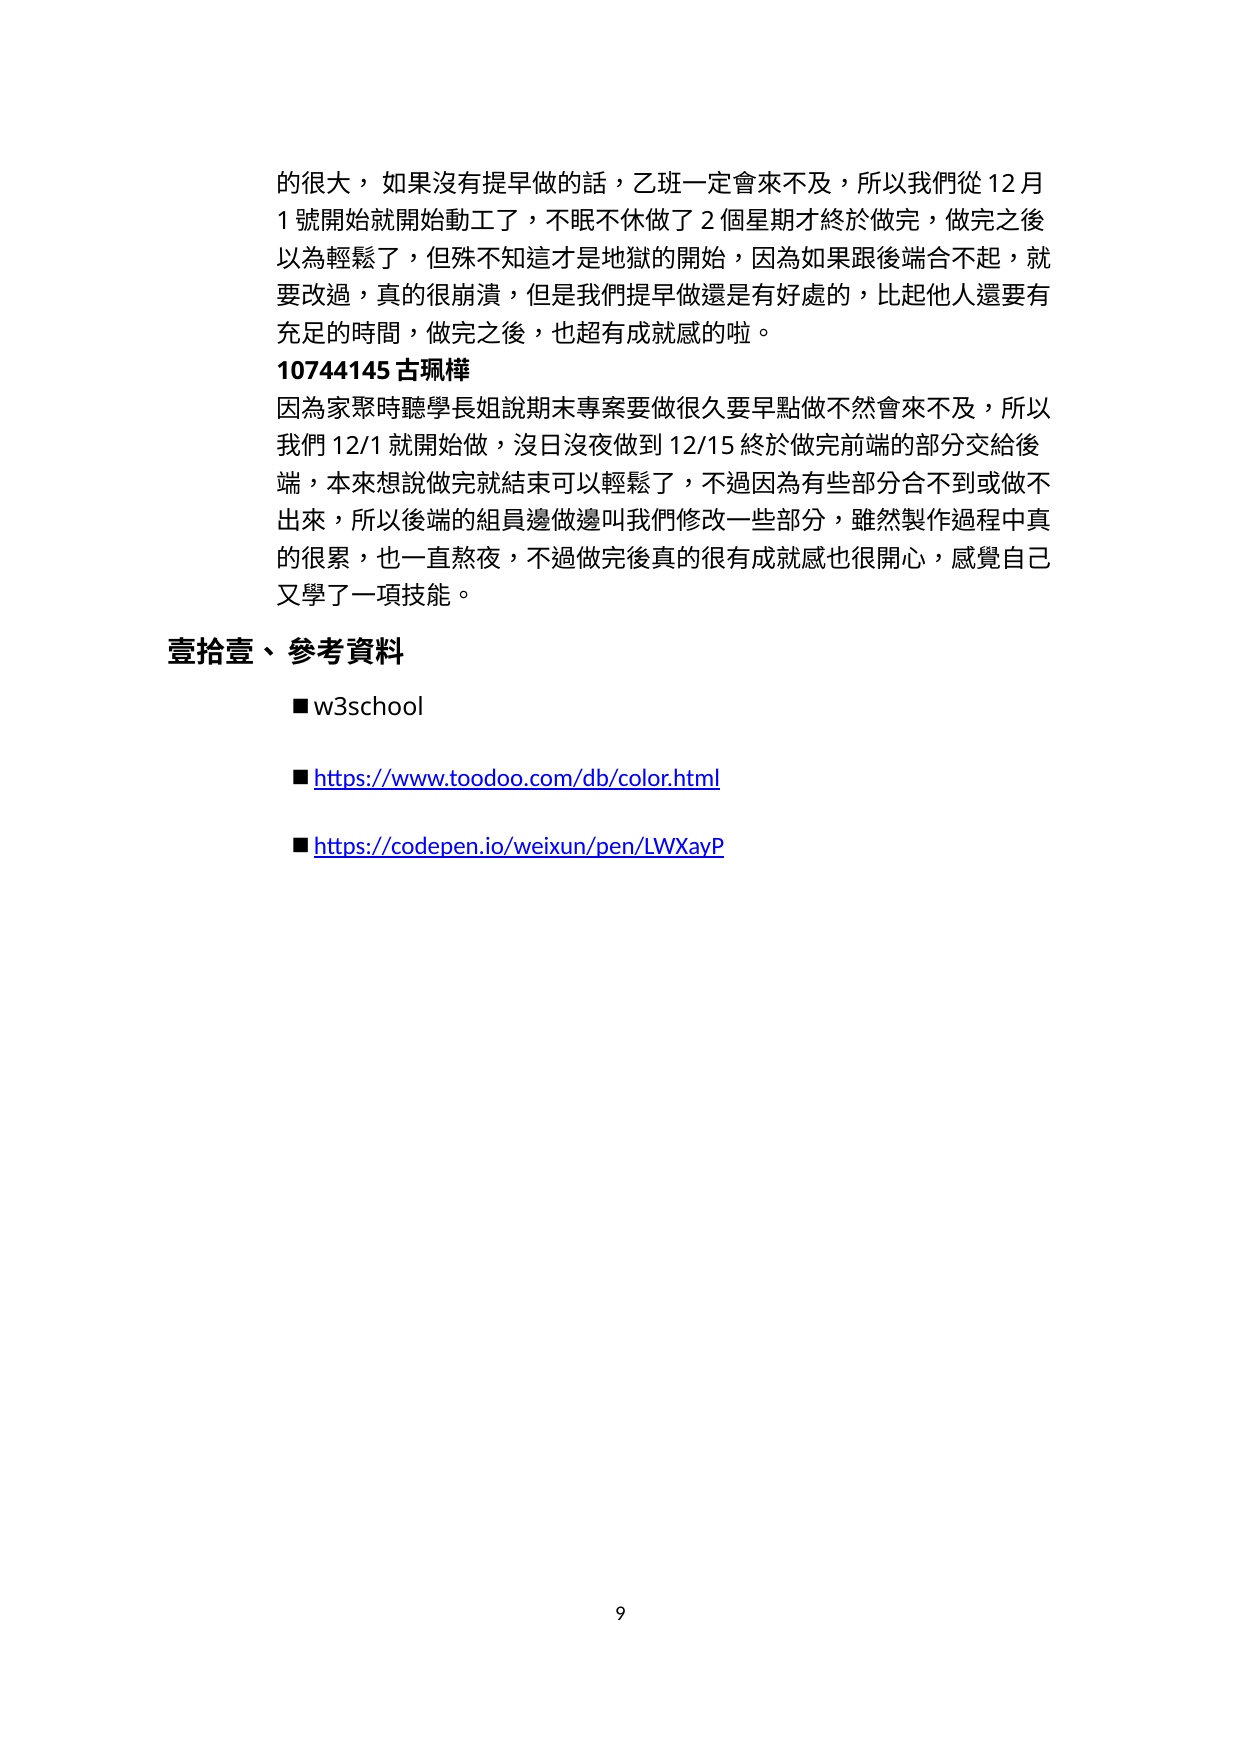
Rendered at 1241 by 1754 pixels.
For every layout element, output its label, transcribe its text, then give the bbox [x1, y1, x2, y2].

list 參考資料 [167, 612, 1053, 687]
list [276, 162, 1053, 350]
list w3school [291, 687, 1053, 725]
list 因為家聚時聽學長姐說期末專案要做很久要早點做不然會來不及，所以我們12/1就開始做，沒日沒夜做到12/15終於做完前端的部分交給後端，本來想說做完就結束可以輕鬆了，不過因為有些部分合不到或做不出來，所以後端的組員邊做邊叫我們修改一些部分，雖然製作過程中真的很累，也一直熬夜，不過做完後真的很有成就感也很開心，感覺自己又學了一項技能。 [276, 387, 1053, 612]
list https://www.toodoo.com/db/color.html [291, 759, 1053, 796]
list 10744145古珮樺 [276, 350, 1053, 387]
list https://codepen.io/weixun/pen/LWXayP [291, 827, 1053, 864]
